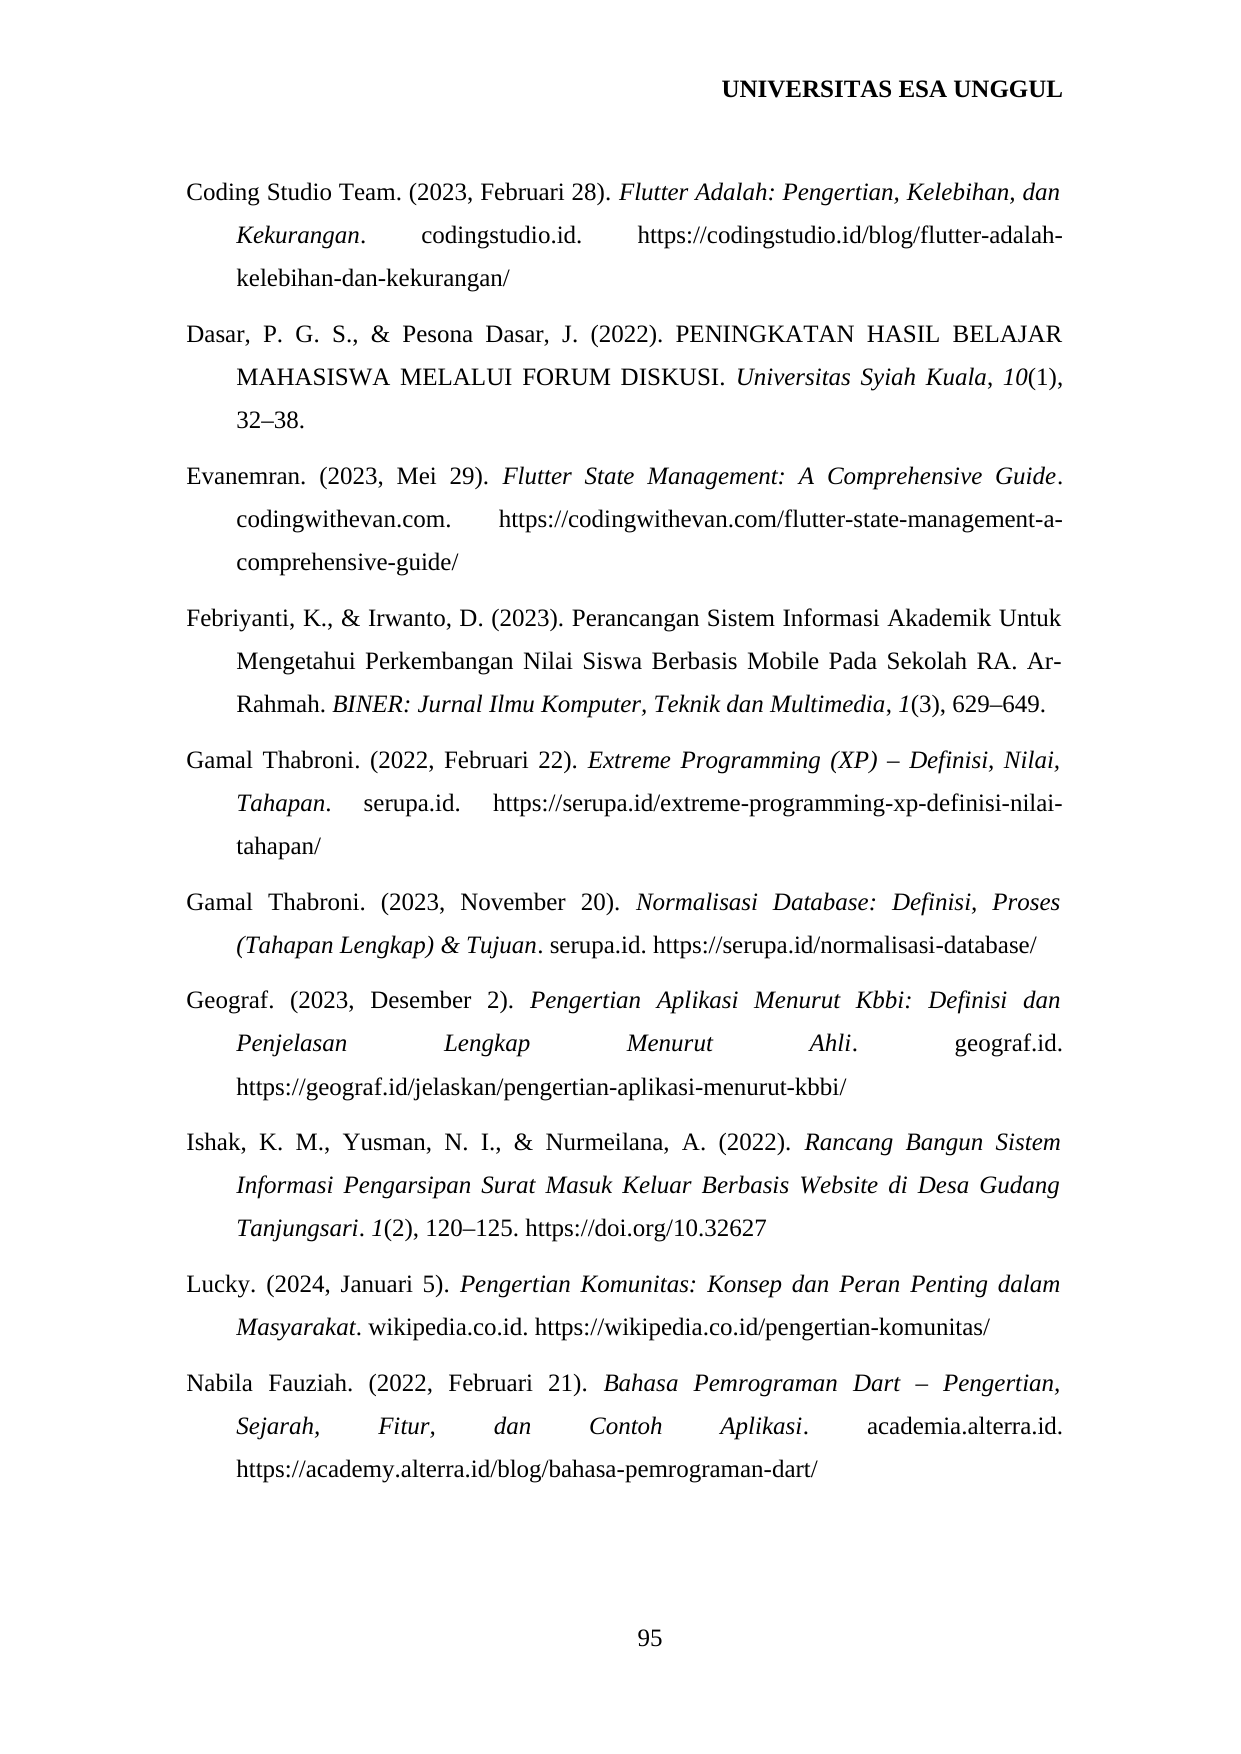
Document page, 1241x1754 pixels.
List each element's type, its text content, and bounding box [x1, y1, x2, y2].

text Lucky. (2024, Januari 5). Pengertian Komunitas: Konsep dan Peran Penting dalam Masyarakat. wikipedia.co.id. https://wikipedia.co.id/pengertian-komunitas/ [186, 1269, 1063, 1341]
text Gamal Thabroni. (2023, November 20). Normalisasi Database: Definisi, Proses (Tahapan Lengkap) & Tujuan. serupa.id. https://serupa.id/normalisasi-database/ [186, 887, 1063, 958]
text Nabila Fauziah. (2022, Februari 21). Bahasa Pemrograman Dart – Pengertian, Sejarah, Fitur, dan Contoh Aplikasi. academia.alterra.id. https://academy.alterra.id/blog/bahasa-pemrograman-dart/ [186, 1368, 1063, 1483]
text Evanemran. (2023, Mei 29). Flutter State Management: A Comprehensive Guide. codingwithevan.com. https://codingwithevan.com/flutter-state-management-a-comprehensive-guide/ [186, 461, 1063, 576]
text Gamal Thabroni. (2022, Februari 22). Extreme Programming (XP) – Definisi, Nilai, Tahapan. serupa.id. https://serupa.id/extreme-programming-xp-definisi-nilai-tahapan/ [186, 745, 1063, 860]
text Ishak, K. M., Yusman, N. I., & Nurmeilana, A. (2022). Rancang Bangun Sistem Informasi Pengarsipan Surat Masuk Keluar Berbasis Website di Desa Gudang Tanjungsari. 1(2), 120–125. https://doi.org/10.32627 [186, 1127, 1063, 1242]
text Coding Studio Team. (2023, Februari 28). Flutter Adalah: Pengertian, Kelebihan, dan Kekurangan. codingstudio.id. https://codingstudio.id/blog/flutter-adalah-kelebihan-dan-kekurangan/ [186, 177, 1063, 292]
text Febriyanti, K., & Irwanto, D. (2023). Perancangan Sistem Informasi Akademik Untuk Mengetahui Perkembangan Nilai Siswa Berbasis Mobile Pada Sekolah RA. Ar-Rahmah. BINER: Jurnal Ilmu Komputer, Teknik dan Multimedia, 1(3), 629–649. [186, 603, 1063, 718]
text Dasar, P. G. S., & Pesona Dasar, J. (2022). PENINGKATAN HASIL BELAJAR MAHASISWA MELALUI FORUM DISKUSI. Universitas Syiah Kuala, 10(1), 32–38. [186, 319, 1063, 434]
text Geograf. (2023, Desember 2). Pengertian Aplikasi Menurut Kbbi: Definisi dan Penjelasan Lengkap Menurut Ahli. geograf.id. https://geograf.id/jelaskan/pengertian-aplikasi-menurut-kbbi/ [186, 985, 1063, 1100]
